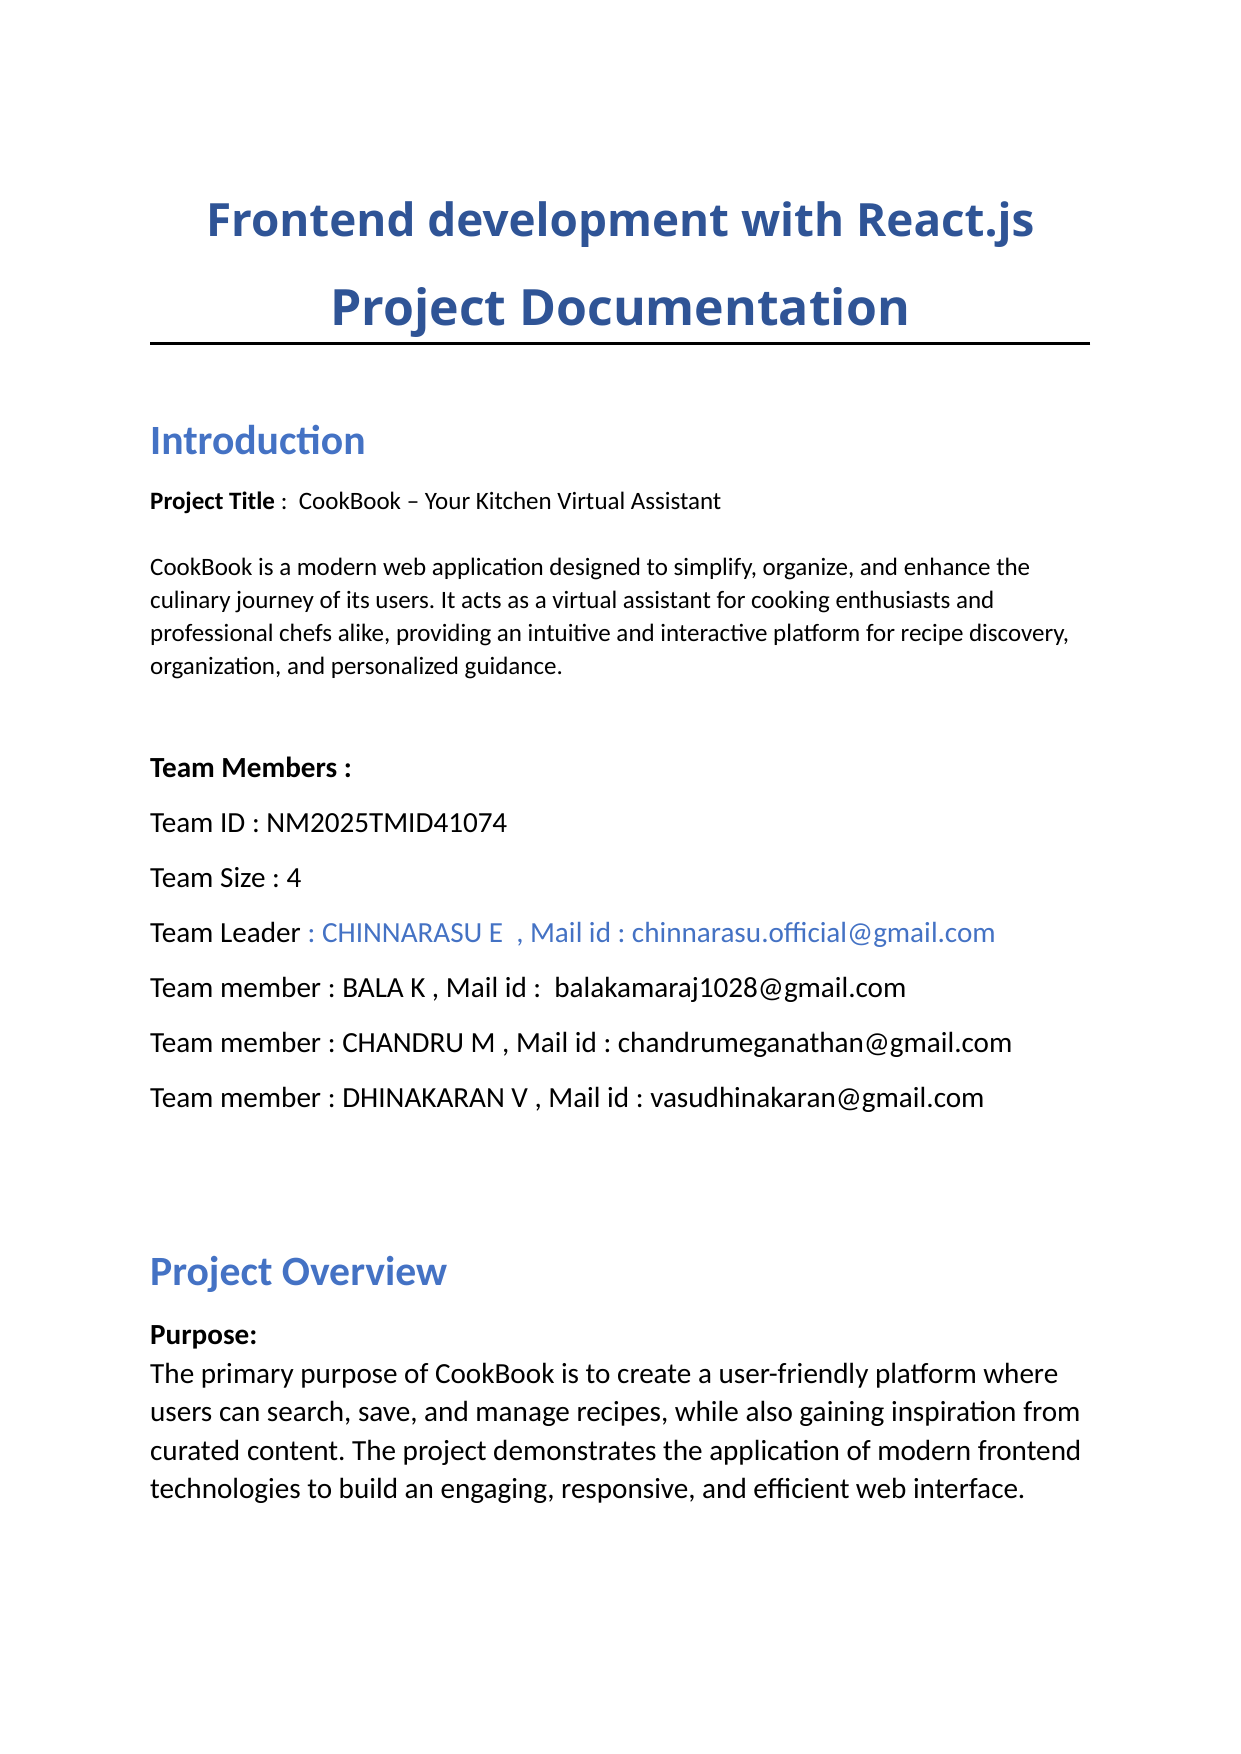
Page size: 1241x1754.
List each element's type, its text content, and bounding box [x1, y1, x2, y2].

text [150, 1316, 1090, 1544]
text Introduction [150, 414, 1090, 464]
text Team member : BALA K , Mail id : balakamaraj1028@gmail.com [150, 969, 1090, 1005]
text Team member : DHINAKARAN V , Mail id : vasudhinakaran@gmail.com [150, 1079, 1090, 1115]
text Team Size : 4 [150, 859, 1090, 895]
subtitle Project Documentation [150, 271, 1090, 342]
text Team ID : NM2025TMID41074 [150, 804, 1090, 840]
text Team Members : [150, 749, 1090, 784]
subtitle Frontend development with React.js [150, 187, 1090, 250]
text Team member : CHANDRU M , Mail id : chandrumeganathan@gmail.com [150, 1024, 1090, 1060]
text Project Overview [150, 1245, 1090, 1296]
text Project Title : CookBook – Your Kitchen Virtual Assistant CookBook is a modern web application designed to simplify, organize, and enhance the culinary journey of its users. It acts as a virtual assistant for cooking enthusiasts and professional chefs alike, providing an intuitive and interactive platform for recipe discovery, organization, and personalized guidance. [150, 485, 1090, 680]
text Team Leader : CHINNARASU E , Mail id : chinnarasu.official@gmail.com [150, 914, 1090, 950]
